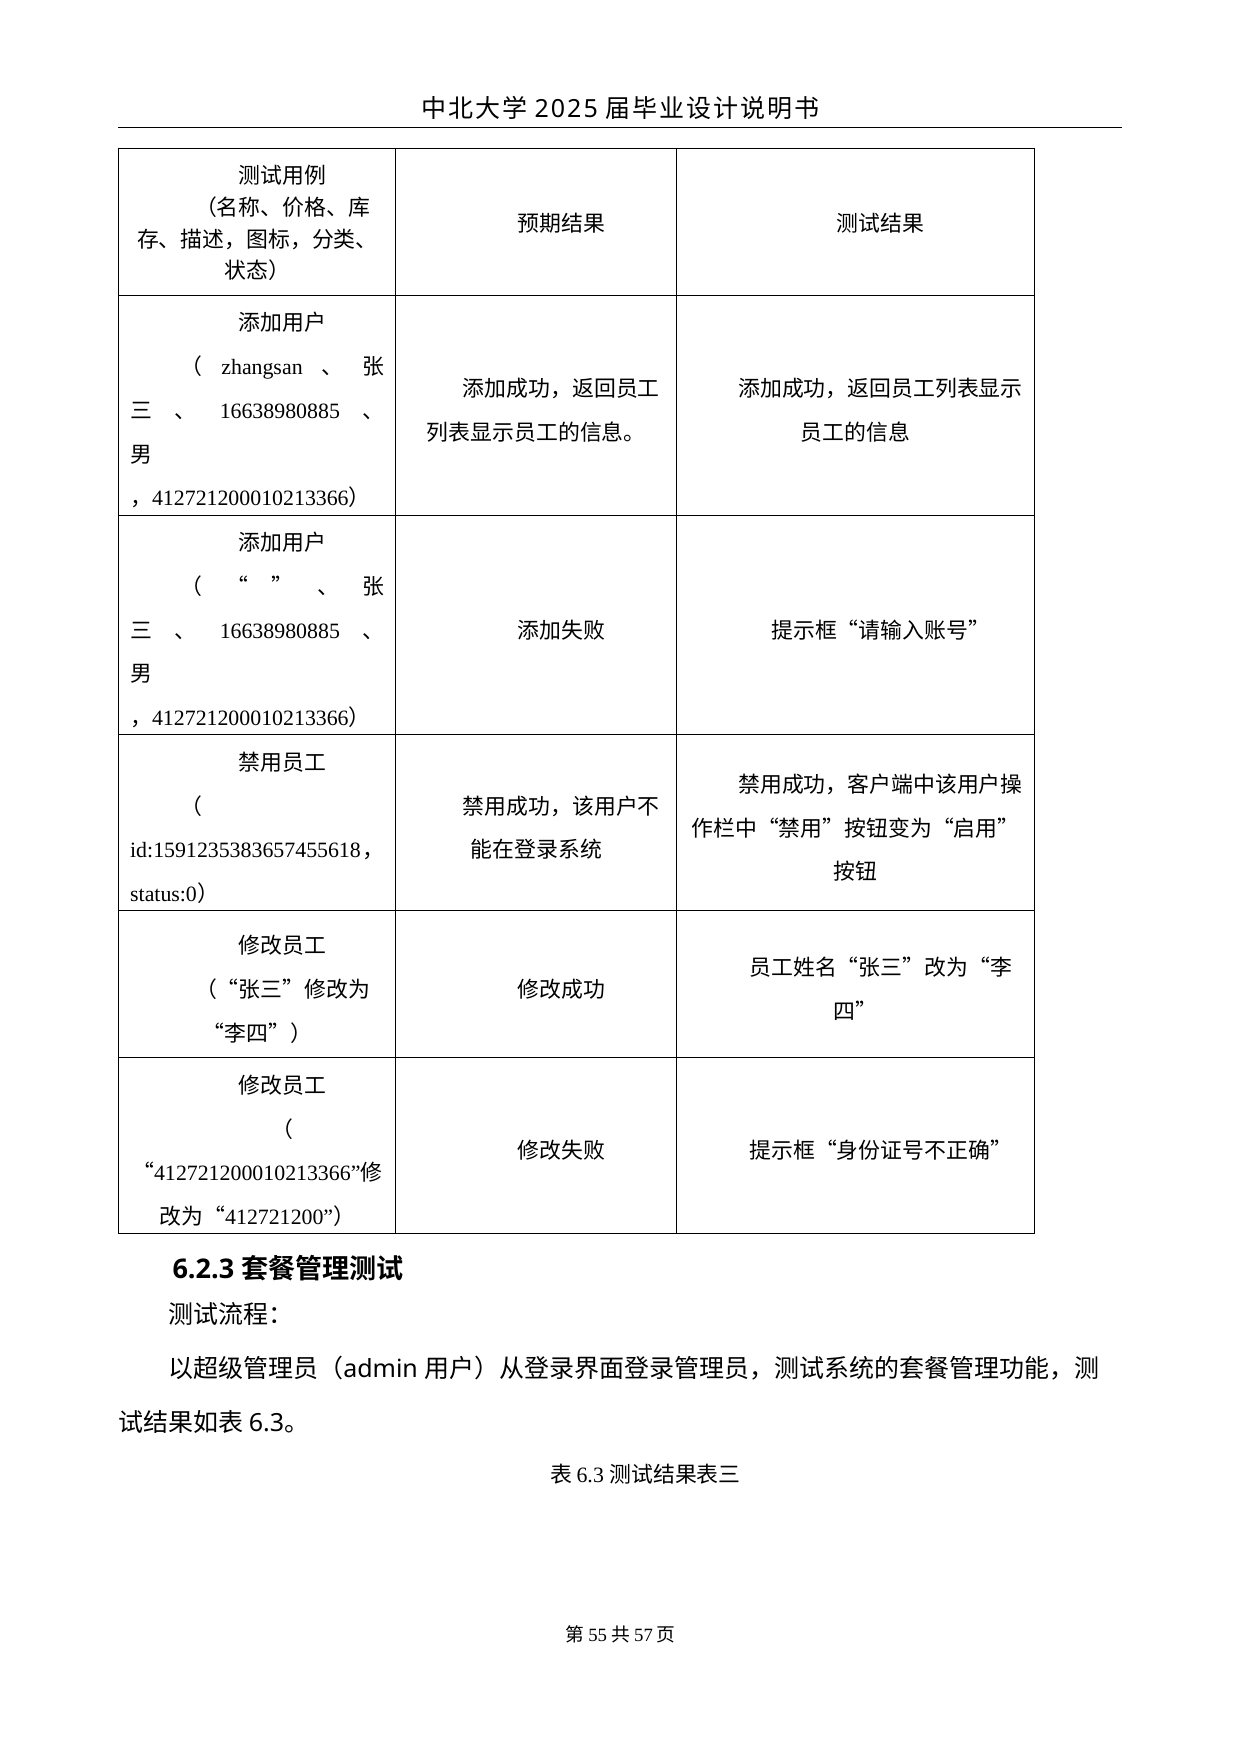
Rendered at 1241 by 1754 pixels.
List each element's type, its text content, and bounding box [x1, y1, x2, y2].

table_cell 添加用户 （“”、张三、16638980885、男，412721200010213366） [119, 516, 395, 734]
table_cell 修改失败 [396, 1058, 676, 1233]
table_cell 提示框“身份证号不正确” [677, 1058, 1034, 1233]
table_cell 禁用成功，该用户不能在登录系统 [396, 735, 676, 910]
text 6.2.3 套餐管理测试 [118, 1247, 1122, 1286]
table_cell 员工姓名“张三”改为“李四” [677, 911, 1034, 1057]
table_cell 添加成功，返回员工列表显示员工的信息。 [396, 296, 676, 514]
table_cell 提示框“请输入账号” [677, 516, 1034, 734]
table_cell 修改员工 （“张三”修改为“李四”） [119, 911, 395, 1057]
table_header 预期结果 [396, 149, 676, 295]
table_header 测试结果 [677, 149, 1034, 295]
table_cell 添加失败 [396, 516, 676, 734]
table_cell 添加成功，返回员工列表显示员工的信息 [677, 296, 1034, 514]
table_cell 禁用成功，客户端中该用户操作栏中“禁用”按钮变为“启用”按钮 [677, 735, 1034, 910]
table_cell 修改成功 [396, 911, 676, 1057]
text 表6.3 测试结果表三 [118, 1457, 1122, 1489]
table_cell 修改员工 （“412721200010213366”修改为“412721200”） [119, 1058, 395, 1233]
text 以超级管理员（admin 用户）从登录界面登录管理员，测试系统的套餐管理功能，测试结果如表 6.3。 [118, 1348, 1122, 1439]
table_cell 禁用员工 （id:1591235383657455618，status:0） [119, 735, 395, 910]
table_header 测试用例 （名称、价格、库存、描述，图标，分类、状态） [119, 149, 395, 295]
table_cell 添加用户 （zhangsan、张三、16638980885、男，412721200010213366） [119, 296, 395, 514]
text 测试流程： [118, 1294, 1122, 1330]
